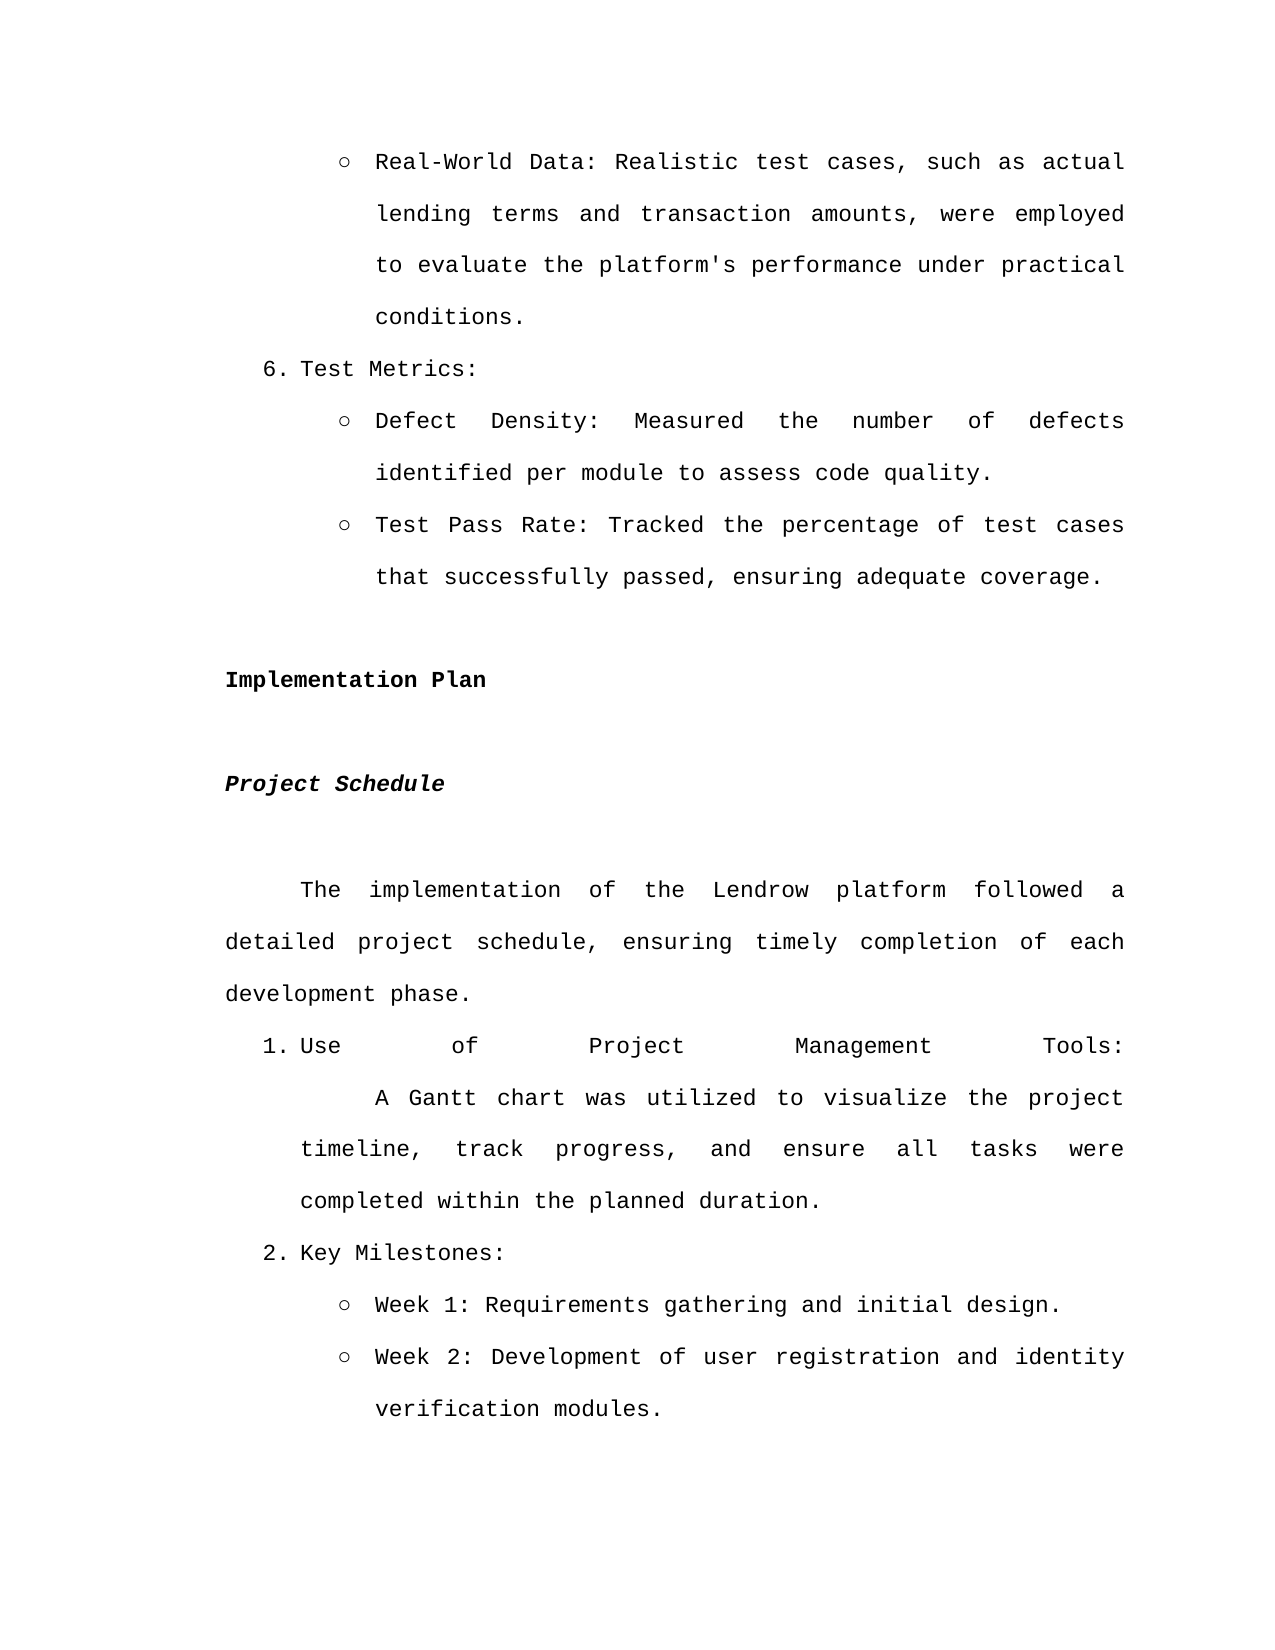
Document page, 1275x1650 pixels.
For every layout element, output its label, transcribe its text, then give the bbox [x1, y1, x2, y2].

text The implementation of the Lendrow platform followed a detailed project schedule, ensuring timely completion of each development phase. [225, 878, 1125, 1008]
list Real-World Data: Realistic test cases, such as actual lending terms and transaction amounts, were employed to evaluate the platform's performance under practical conditions. [337, 150, 1125, 332]
list Week 2: Development of user registration and identity verification modules. [337, 1345, 1125, 1423]
list Use of Project Management Tools: A Gantt chart was utilized to visualize the project timeline, track progress, and ensure all tasks were completed within the planned duration. [262, 1034, 1125, 1216]
text Project Schedule [225, 772, 1125, 798]
list Test Pass Rate: Tracked the percentage of test cases that successfully passed, ensuring adequate coverage. [337, 513, 1125, 591]
text Implementation Plan [225, 669, 1125, 695]
list Test Metrics: [262, 357, 1125, 383]
list Defect Density: Measured the number of defects identified per module to assess code quality. [337, 409, 1125, 487]
list Week 1: Requirements gathering and initial design. [337, 1293, 1125, 1319]
list Key Milestones: [262, 1241, 1125, 1267]
